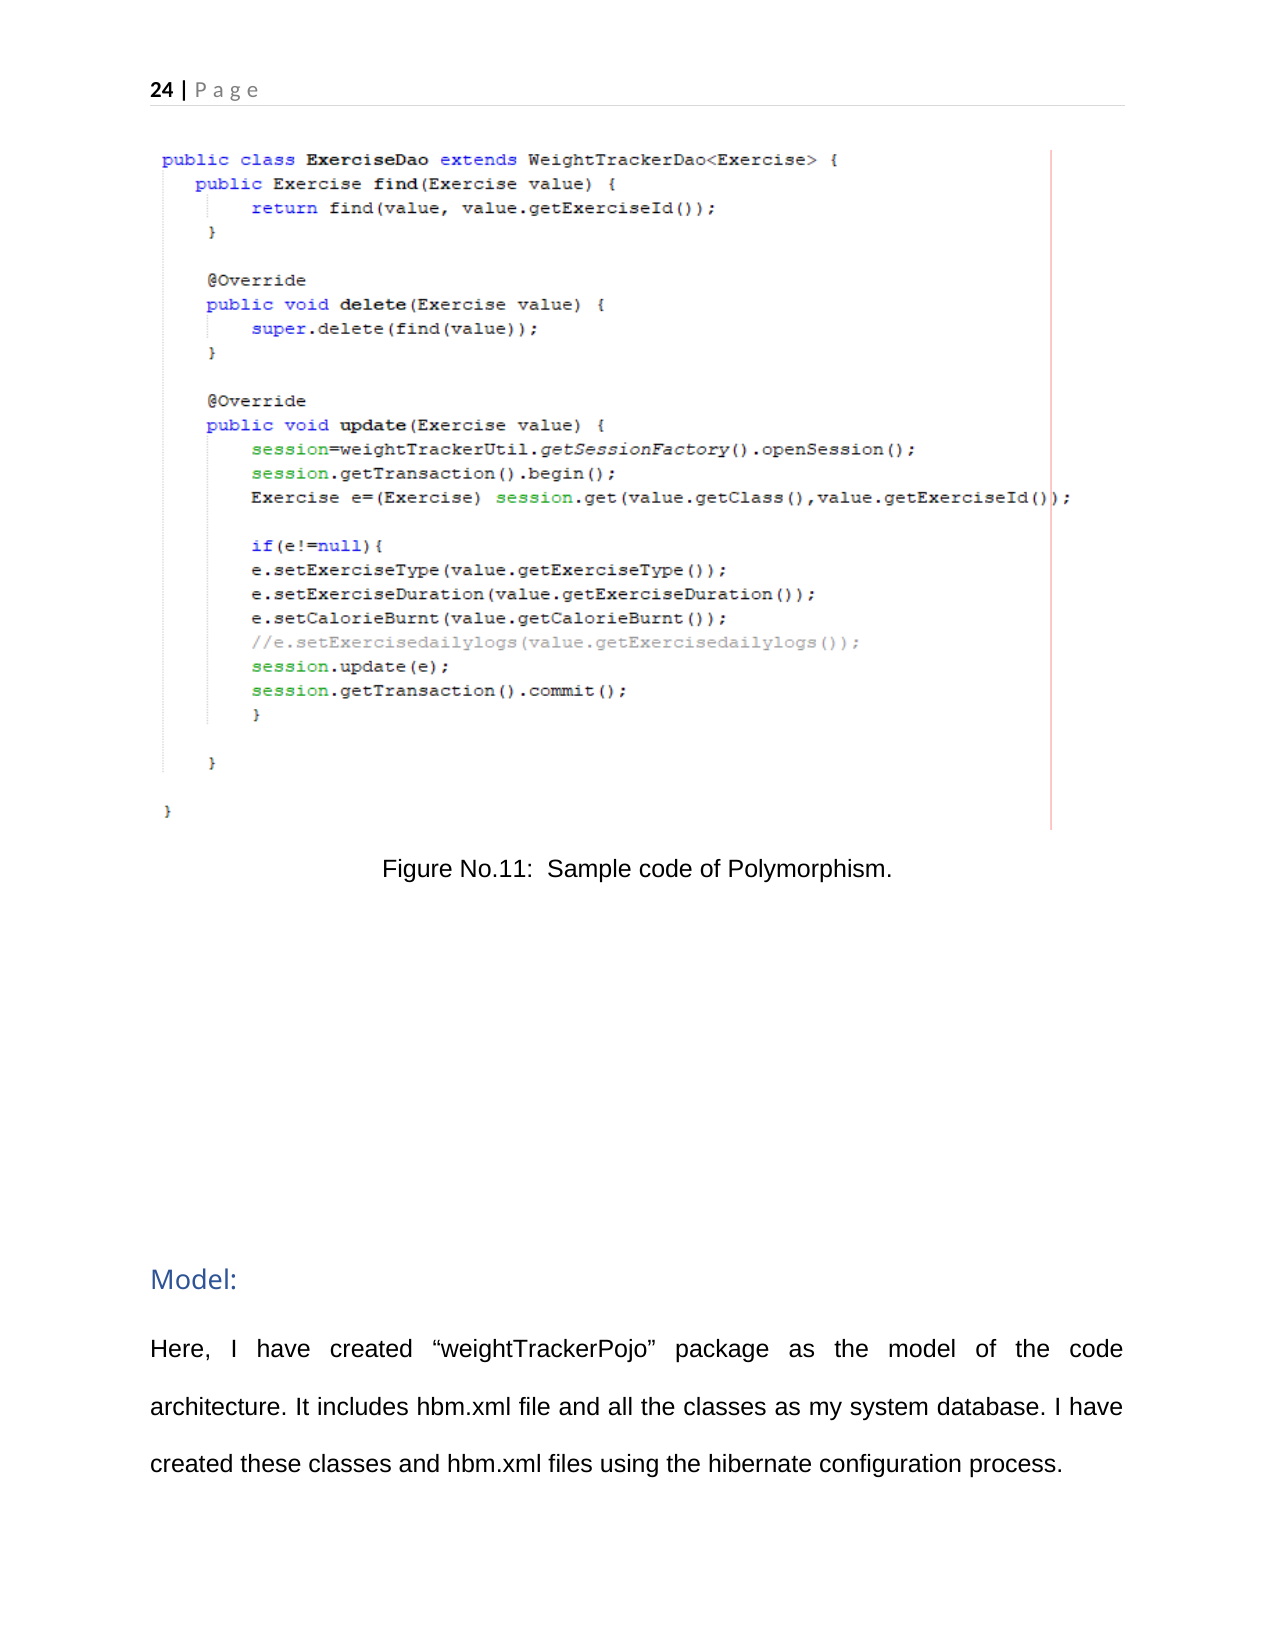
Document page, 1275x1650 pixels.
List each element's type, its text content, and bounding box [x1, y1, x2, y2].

picture [150, 150, 1138, 830]
text Figure No.11: Sample code of Polymorphism. [150, 854, 1125, 882]
subtitle Model: [150, 1260, 1125, 1297]
text Here, I have created “weightTrackerPojo” package as the model of the code architecture. It includes hbm.xml file and all the classes as my system database. I have created these classes and hbm.xml files using the hibernate configuration process. [150, 1334, 1125, 1478]
